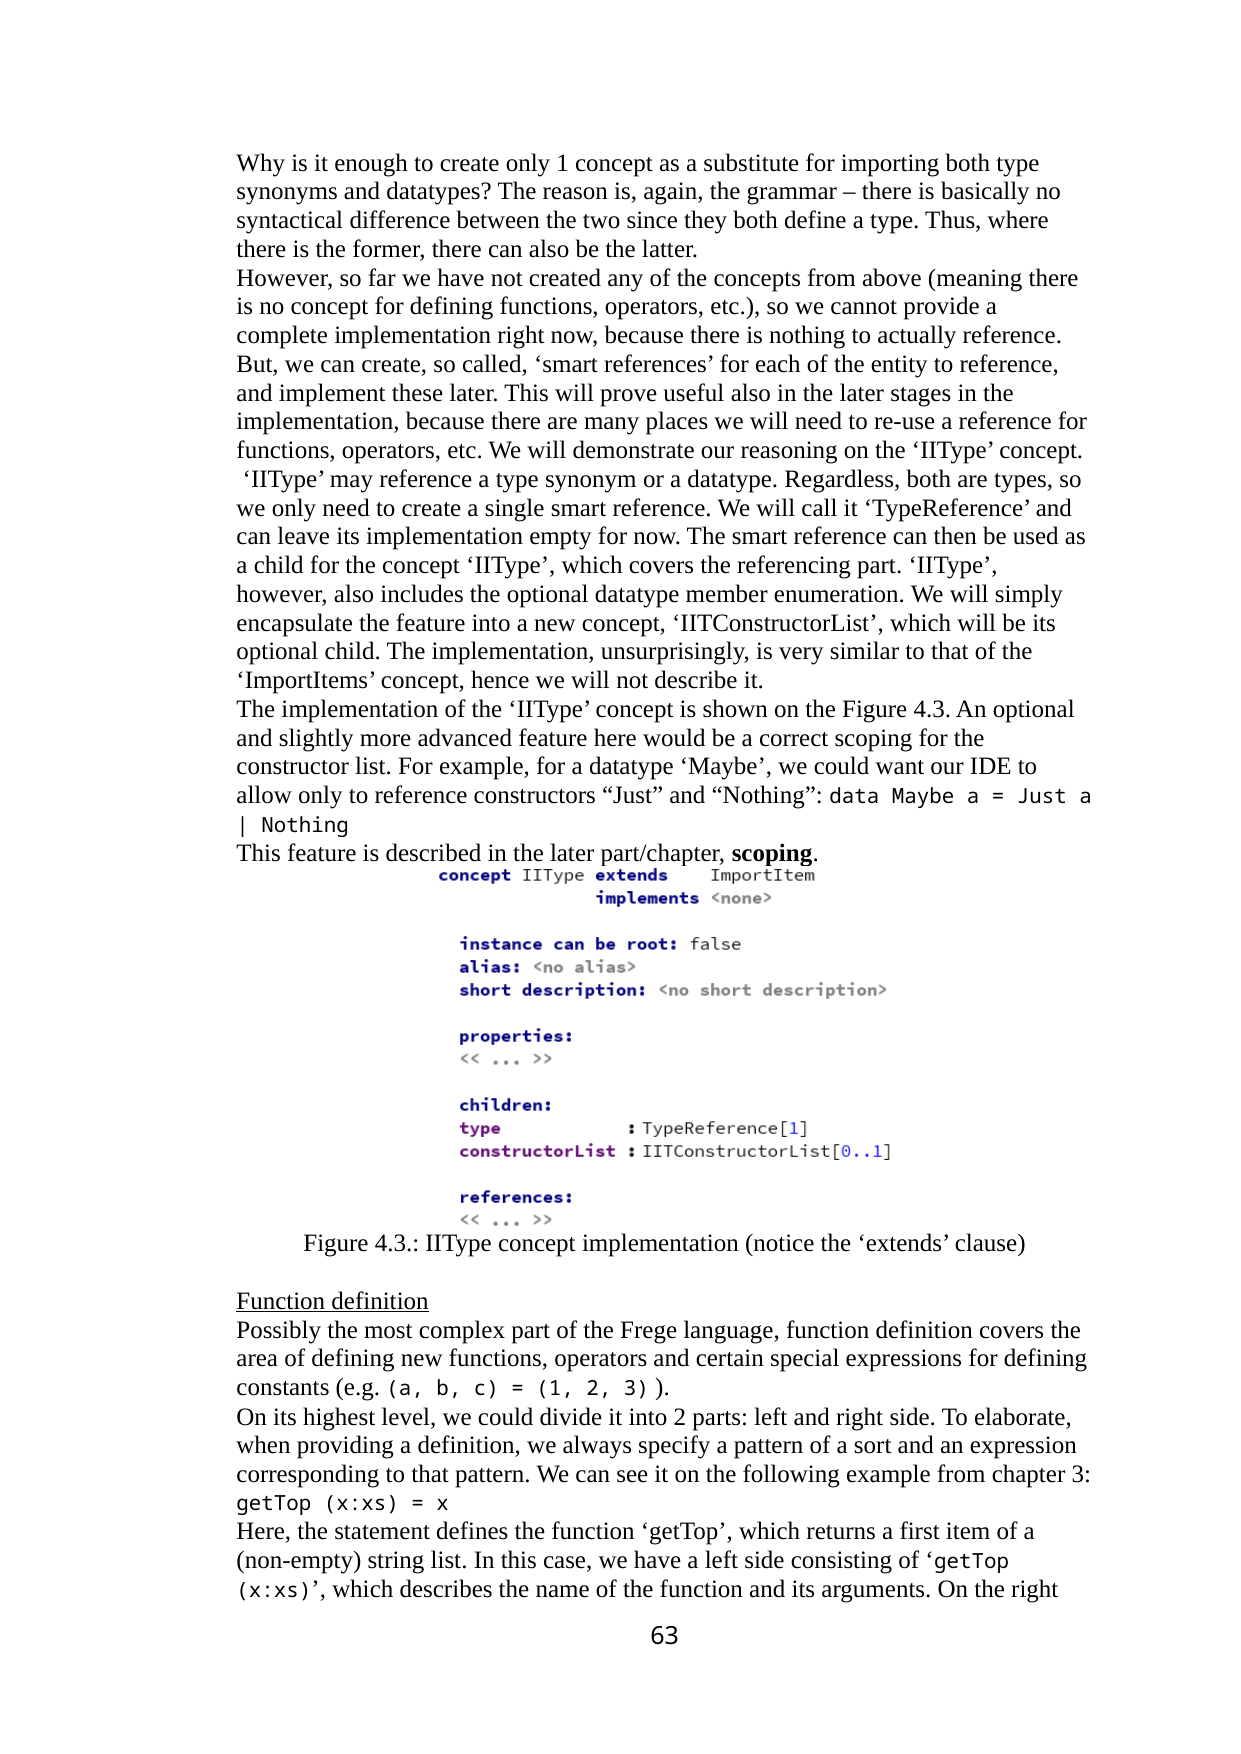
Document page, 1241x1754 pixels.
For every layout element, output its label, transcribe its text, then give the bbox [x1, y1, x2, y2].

text Why is it enough to create only 1 concept as a substitute for importing both type synonyms and datatypes? The reason is, again, the grammar – there is basically no syntactical difference between the two since they both define a type. Thus, where there is the former, there can also be the latter. [236, 148, 1092, 263]
text On its highest level, we could divide it into 2 parts: left and right side. To elaborate, when providing a definition, we always specify a pattern of a sort and an expression corresponding to that pattern. We can see it on the following example from chapter 3: [236, 1402, 1092, 1488]
text Function definition [236, 1286, 1092, 1315]
text Figure 4.3.: IIType concept implementation (notice the ‘extends’ clause) [236, 1228, 1092, 1257]
text getTop (x:xs) = x [236, 1488, 1092, 1516]
text This feature is described in the later part/chapter, scoping. [236, 838, 1092, 867]
picture [437, 866, 892, 1229]
text Possibly the most complex part of the Frege language, function definition covers the area of defining new functions, operators and certain special expressions for defining constants (e.g. (a, b, c) = (1, 2, 3) ). [236, 1315, 1092, 1402]
text ‘IIType’ may reference a type synonym or a datatype. Regardless, both are types, so we only need to create a single smart reference. We will call it ‘TypeReference’ and can leave its implementation empty for now. The smart reference can then be used as a child for the concept ‘IIType’, which covers the referencing part. ‘IIType’, however, also includes the optional datatype member enumeration. We will simply encapsulate the feature into a new concept, ‘IITConstructorList’, which will be its optional child. The implementation, unsurprisingly, is very similar to that of the ‘ImportItems’ concept, hence we will not describe it. [236, 464, 1092, 694]
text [236, 1516, 1092, 1604]
text However, so far we have not created any of the concepts from above (meaning there is no concept for defining functions, operators, etc.), so we cannot provide a complete implementation right now, because there is nothing to actually reference. But, we can create, so called, ‘smart references’ for each of the entity to reference, and implement these later. This will prove useful also in the later stages in the implementation, because there are many places we will need to re-use a reference for functions, operators, etc. We will demonstrate our reasoning on the ‘IIType’ concept. [236, 263, 1092, 464]
text The implementation of the ‘IIType’ concept is shown on the Figure 4.3. An optional and slightly more advanced feature here would be a correct scoping for the constructor list. For example, for a datatype ‘Maybe’, we could want our IDE to allow only to reference constructors “Just” and “Nothing”: data Maybe a = Just a | Nothing [236, 694, 1092, 838]
